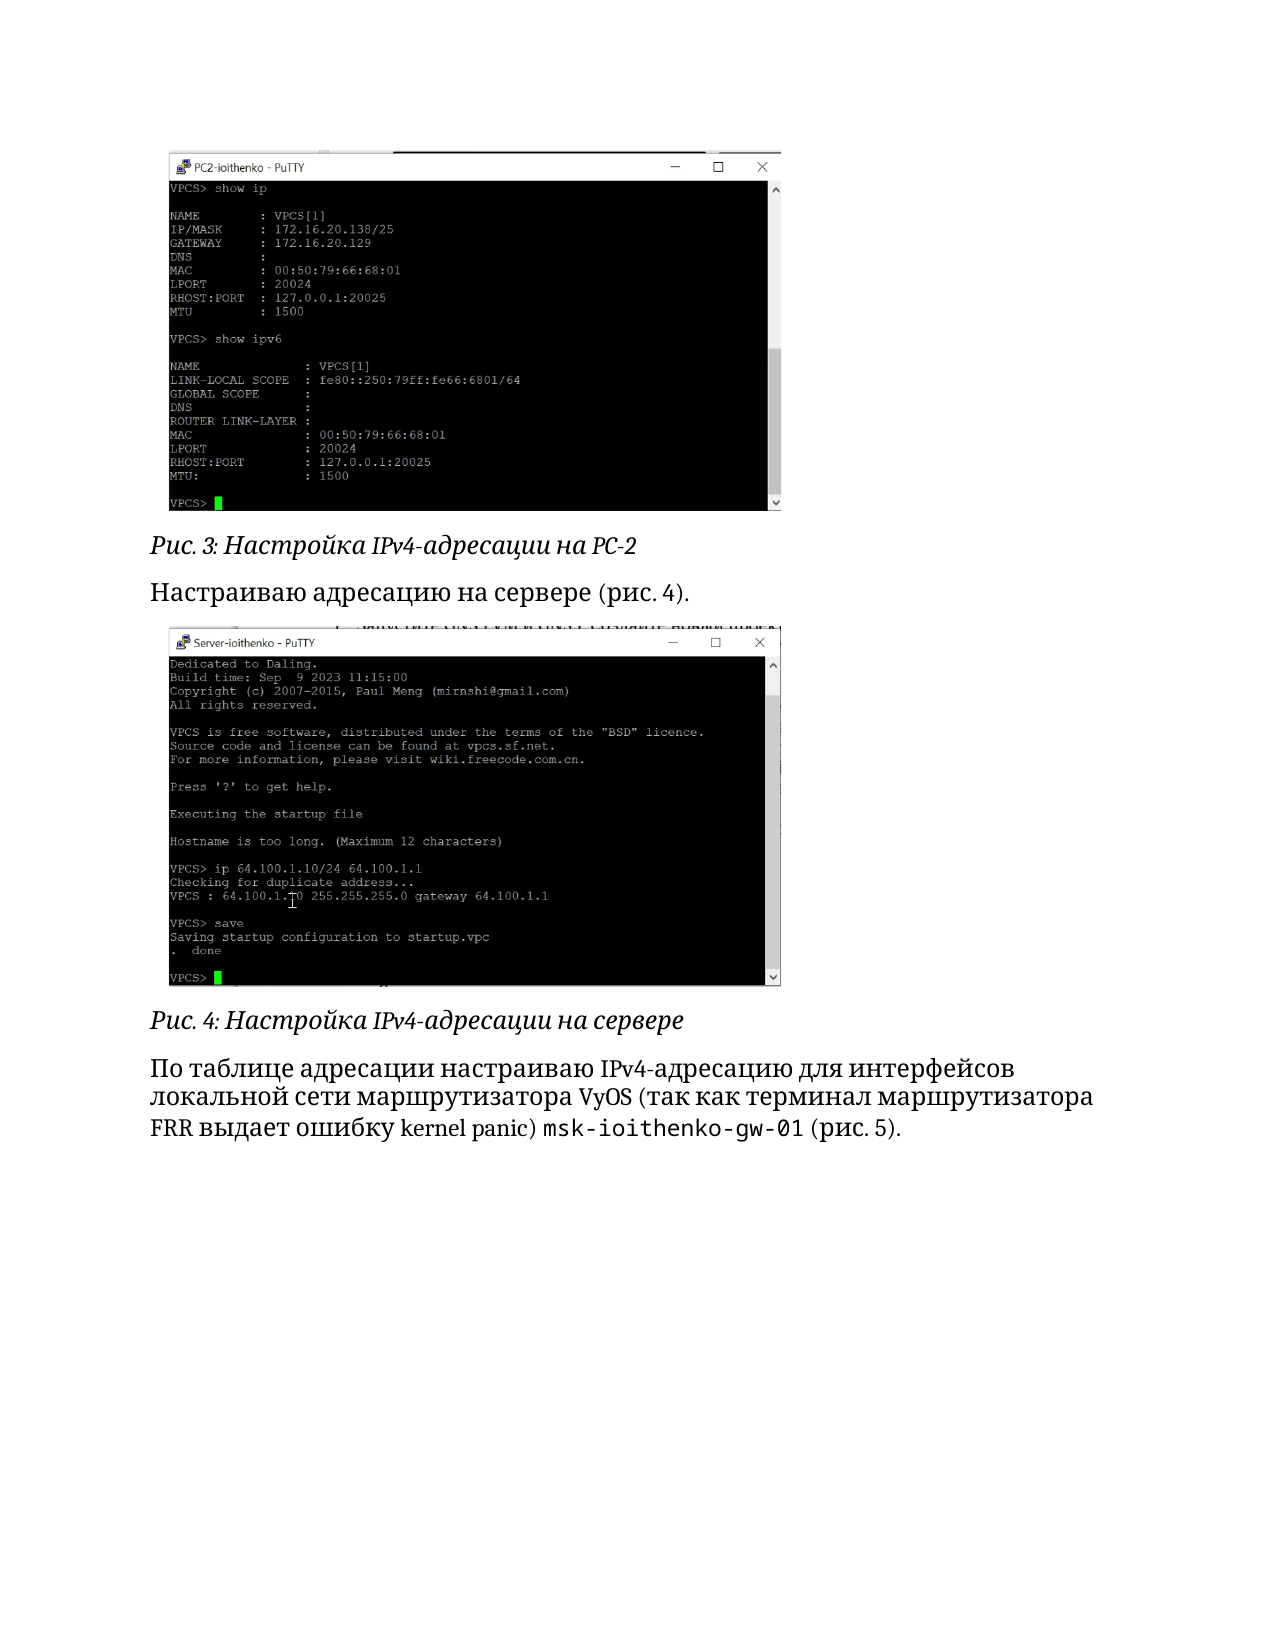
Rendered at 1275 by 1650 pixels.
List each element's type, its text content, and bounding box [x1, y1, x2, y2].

picture [168, 626, 782, 987]
text Рис. 3: Настройка IPv4-адресации на PC-2 [150, 532, 1125, 561]
text Настраиваю адресацию на сервере (рис. 4). [150, 579, 1125, 608]
picture [168, 150, 782, 511]
text По таблице адресации настраиваю IPv4-адресацию для интерфейсов локальной сети маршрутизатора VyOS (так как терминал маршрутизатора FRR выдает ошибку kernel panic) msk-ioithenko-gw-01 (рис. 5). [150, 1054, 1125, 1143]
text Рис. 4: Настройка IPv4-адресации на сервере [150, 1007, 1125, 1036]
